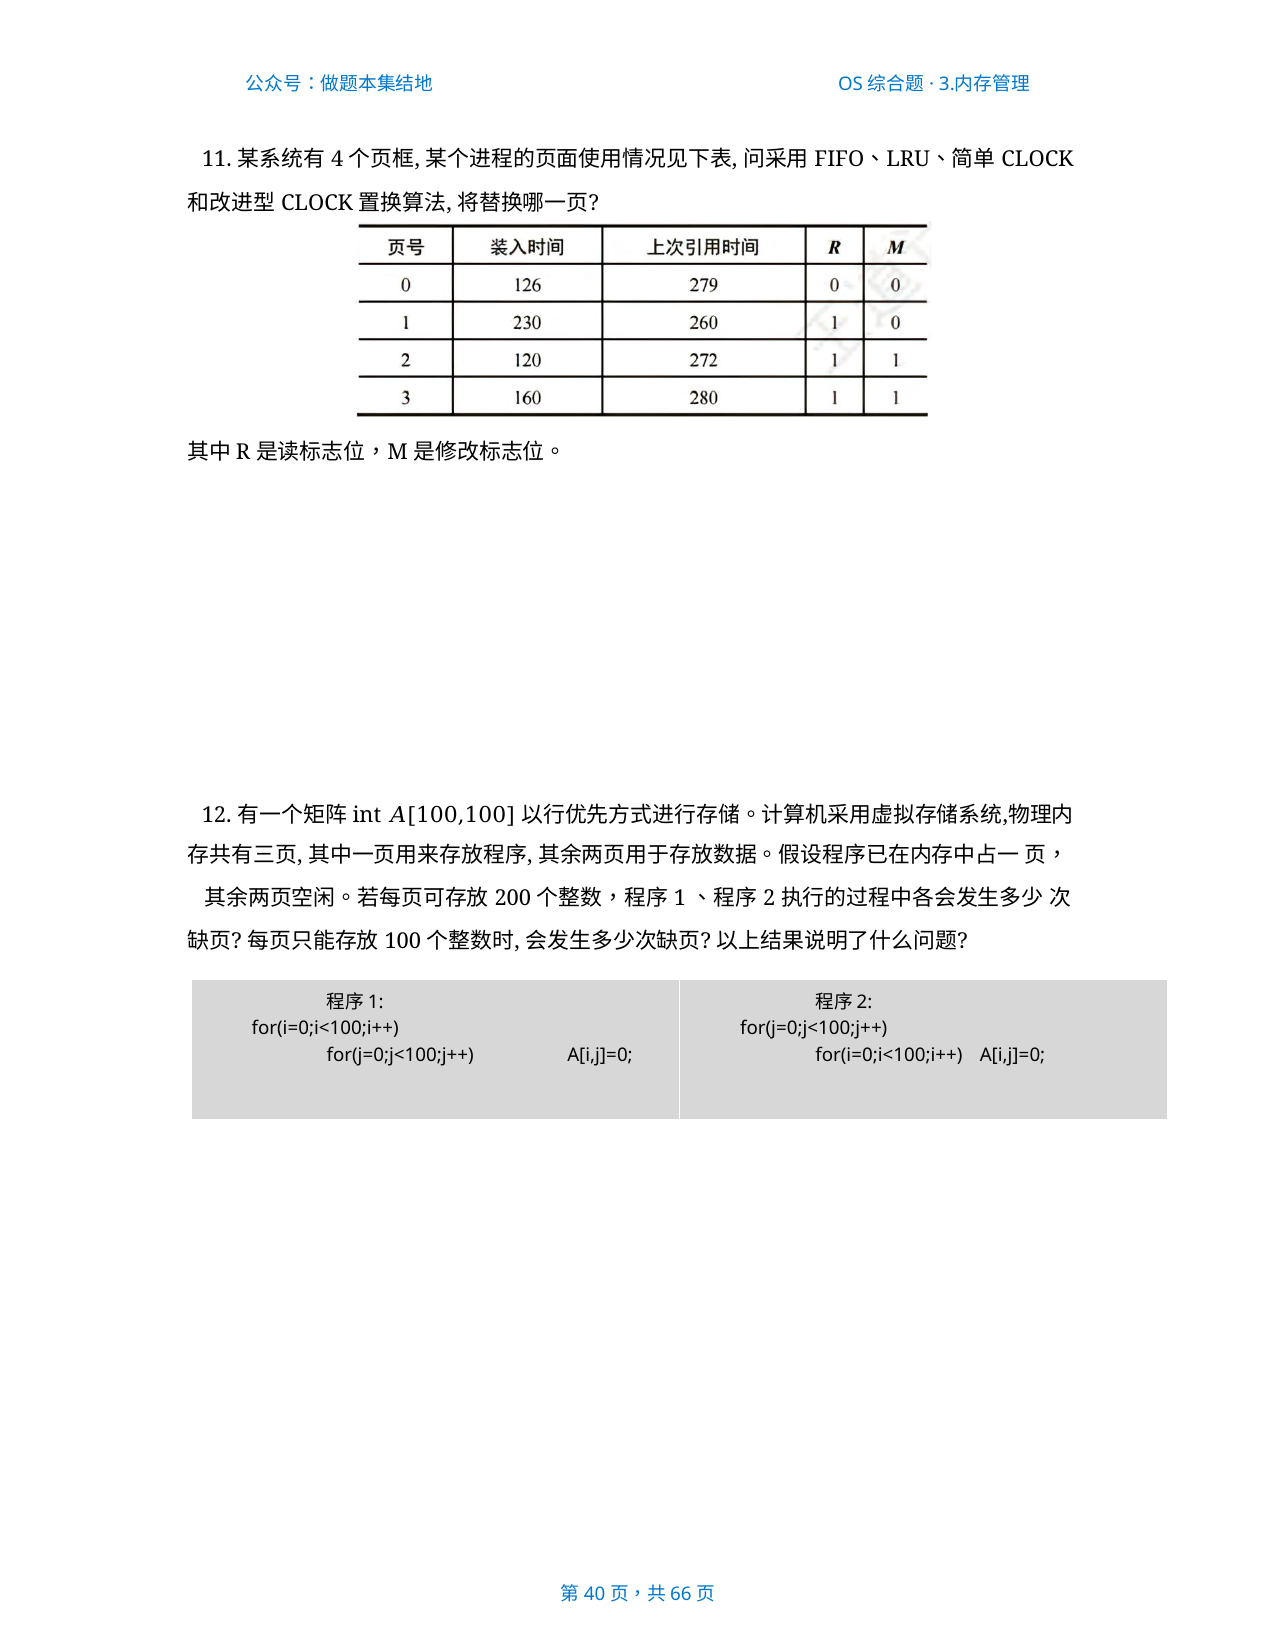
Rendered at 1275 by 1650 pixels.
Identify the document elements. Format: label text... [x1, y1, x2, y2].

text 其余两页空闲。若每页可存放 200 个整数，程序 1 、程序 2 执行的过程中各会发生多少 次 [150, 887, 1125, 910]
text 11. 某系统有 4 个页框, 某个进程的页面使用情况见下表, 问采用 FIFO、LRU、简单 CLOCK [150, 148, 1125, 171]
text 12. 有一个矩阵 int 𝐴[100,100] 以行优先方式进行存储。计算机采用虚拟存储系统,物理内 [513, 810, 1125, 825]
text 存共有三页, 其中一页用来存放程序, 其余两页用于存放数据。假设程序已在内存中占一 页， [187, 844, 1125, 867]
text 和改进型 CLOCK 置换算法, 将替换哪一页? [187, 192, 1125, 214]
table_header 程序1: for(i=0;i<100;i++) for(j=0;j<100;j++) A[i,j]=0; [192, 980, 679, 1119]
table_header 程序2: for(j=0;j<100;j++) for(i=0;i<100;i++) A[i,j]=0; [680, 980, 1167, 1119]
text 公众号：做题本集结地 OS 综合题 · 3.内存管理 [150, 76, 1125, 94]
picture [355, 221, 932, 417]
text 其中R 是读标志位，M 是修改标志位。 [187, 442, 1125, 464]
text 第 40 页，共66 页 [150, 1586, 1125, 1603]
text 缺页? 每页只能存放 100 个整数时, 会发生多少次缺页? 以上结果说明了什么问题? [187, 930, 1125, 953]
